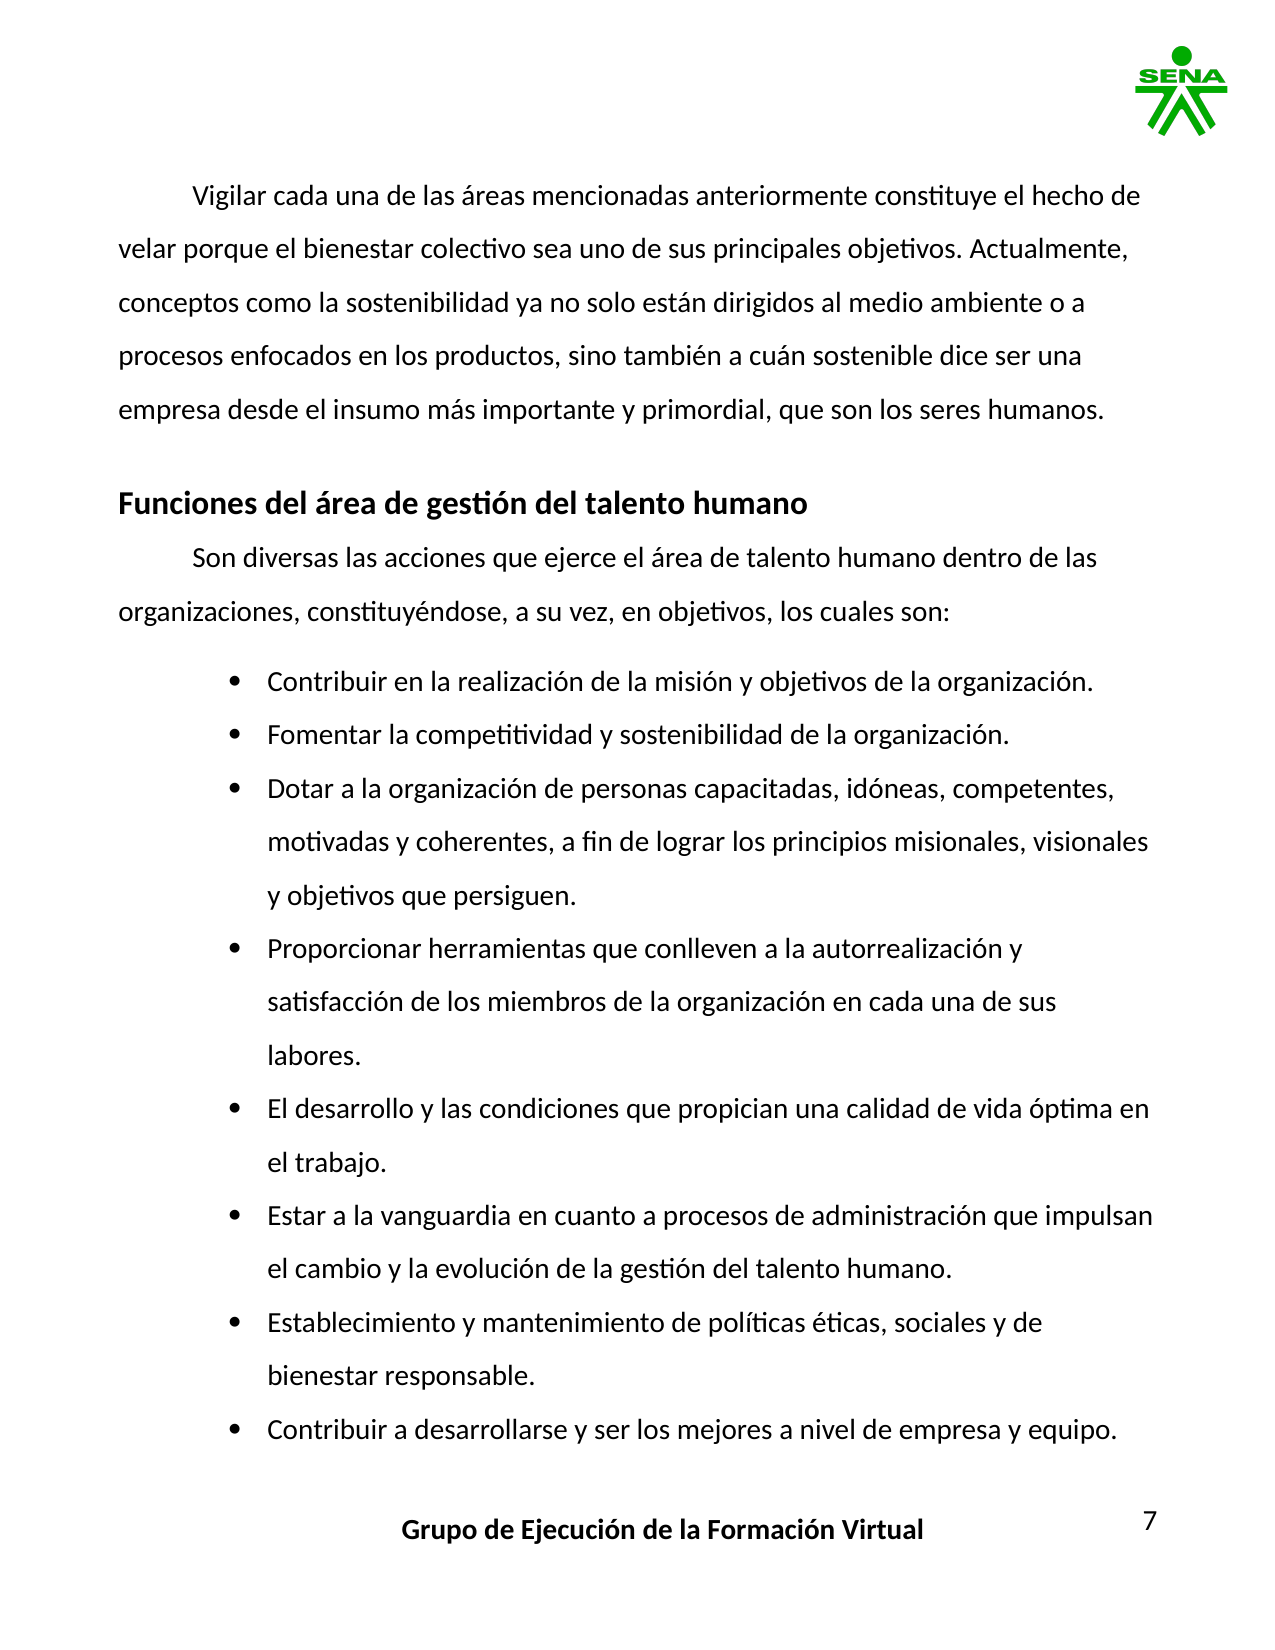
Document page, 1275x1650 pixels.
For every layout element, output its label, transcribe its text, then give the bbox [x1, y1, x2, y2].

list Proporcionar herramientas que conlleven a la autorrealización y satisfacción de los miembros de la organización en cada una de sus labores. [229, 930, 1157, 1072]
subtitle Funciones del área de gestión del talento humano [118, 482, 1157, 523]
list Estar a la vanguardia en cuanto a procesos de administración que impulsan el cambio y la evolución de la gestión del talento humano. [229, 1197, 1157, 1286]
text Son diversas las acciones que ejerce el área de talento humano dentro de las organizaciones, constituyéndose, a su vez, en objetivos, los cuales son: [118, 539, 1157, 628]
list Contribuir a desarrollarse y ser los mejores a nivel de empresa y equipo. [229, 1411, 1157, 1447]
list Dotar a la organización de personas capacitadas, idóneas, competentes, motivadas y coherentes, a fin de lograr los principios misionales, visionales y objetivos que persiguen. [229, 770, 1157, 912]
list El desarrollo y las condiciones que propician una calidad de vida óptima en el trabajo. [229, 1090, 1157, 1179]
list Establecimiento y mantenimiento de políticas éticas, sociales y de bienestar responsable. [229, 1304, 1157, 1393]
text Vigilar cada una de las áreas mencionadas anteriormente constituye el hecho de velar porque el bienestar colectivo sea uno de sus principales objetivos. Actualmente, conceptos como la sostenibilidad ya no solo están dirigidos al medio ambiente o a procesos enfocados en los productos, sino también a cuán sostenible dice ser una empresa desde el insumo más importante y primordial, que son los seres humanos. [118, 177, 1157, 427]
list Contribuir en la realización de la misión y objetivos de la organización. [229, 663, 1157, 698]
list Fomentar la competitividad y sostenibilidad de la organización. [229, 716, 1157, 752]
picture [1135, 46, 1228, 136]
